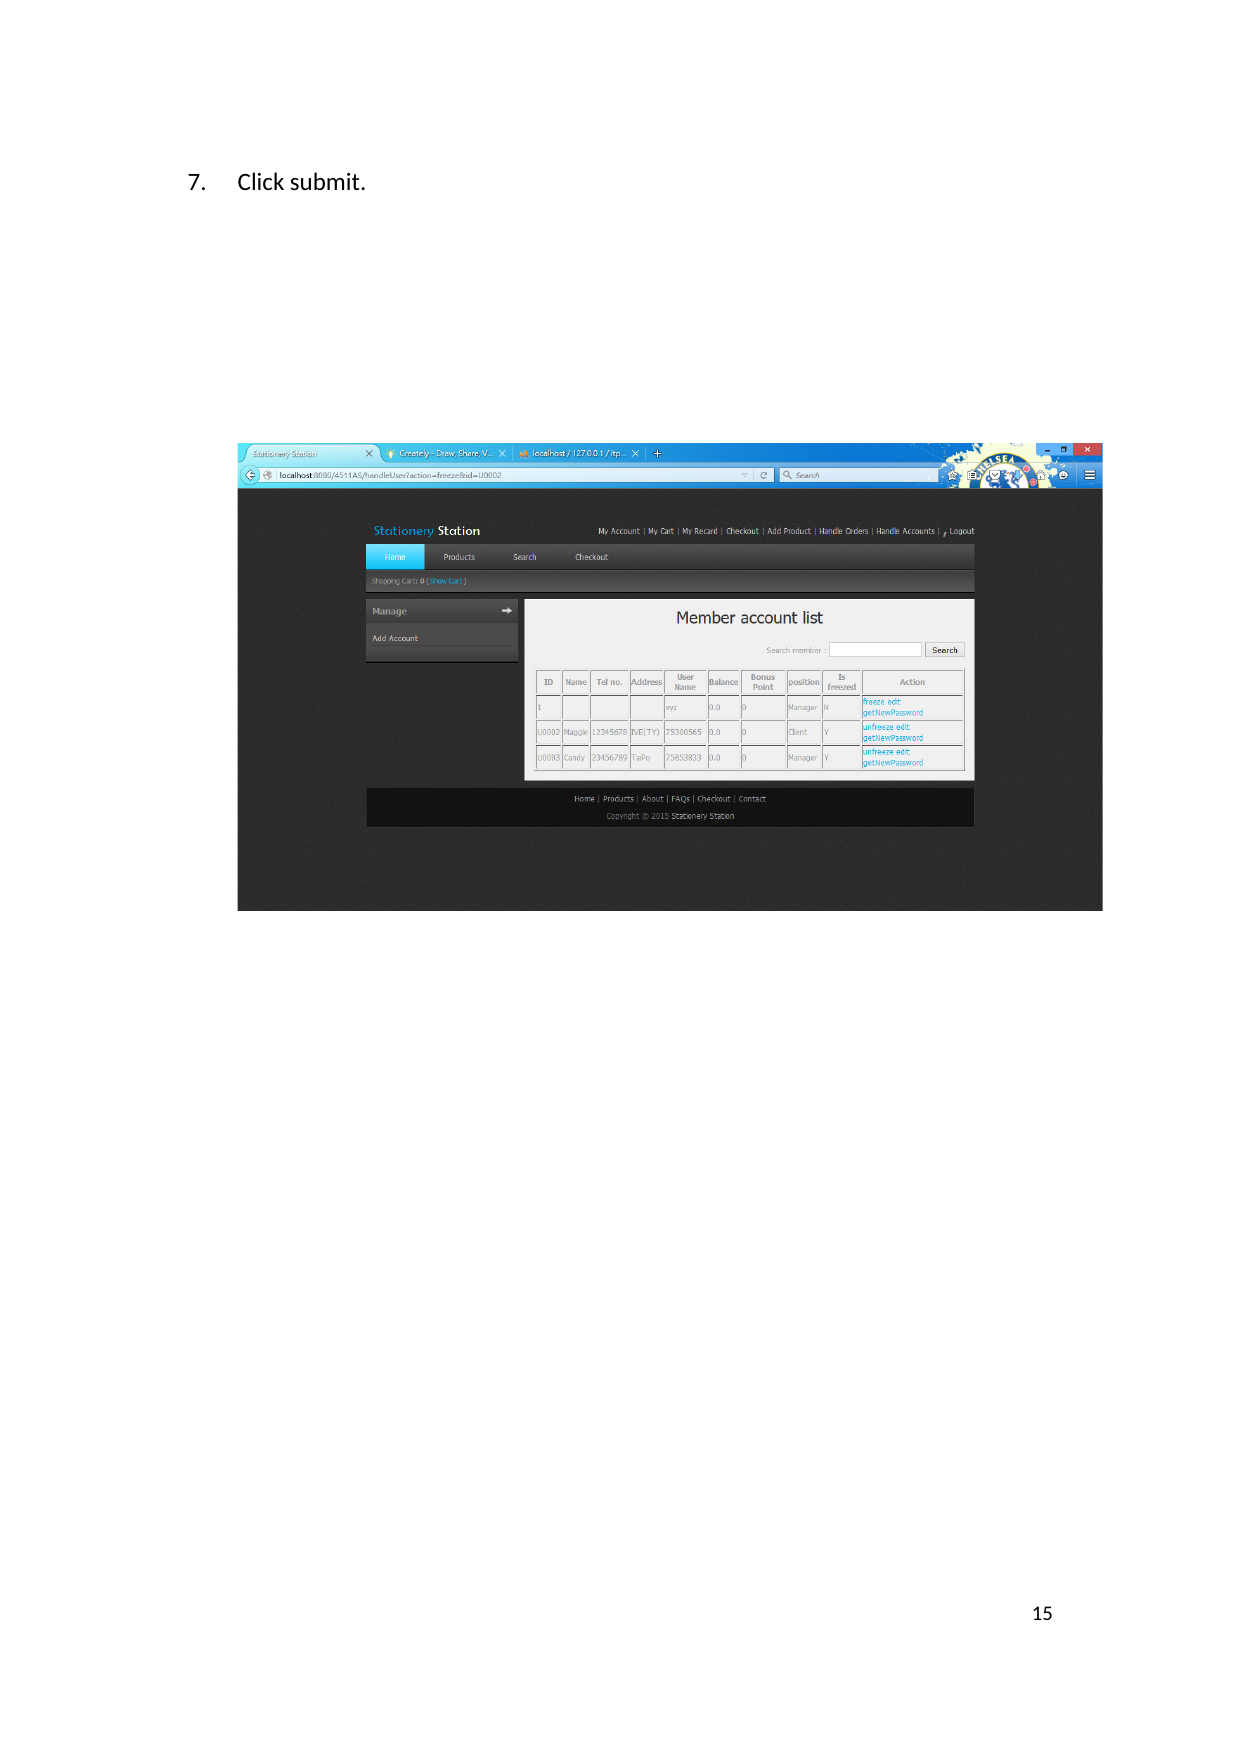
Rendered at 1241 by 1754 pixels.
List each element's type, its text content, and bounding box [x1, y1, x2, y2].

picture [237, 443, 1103, 911]
